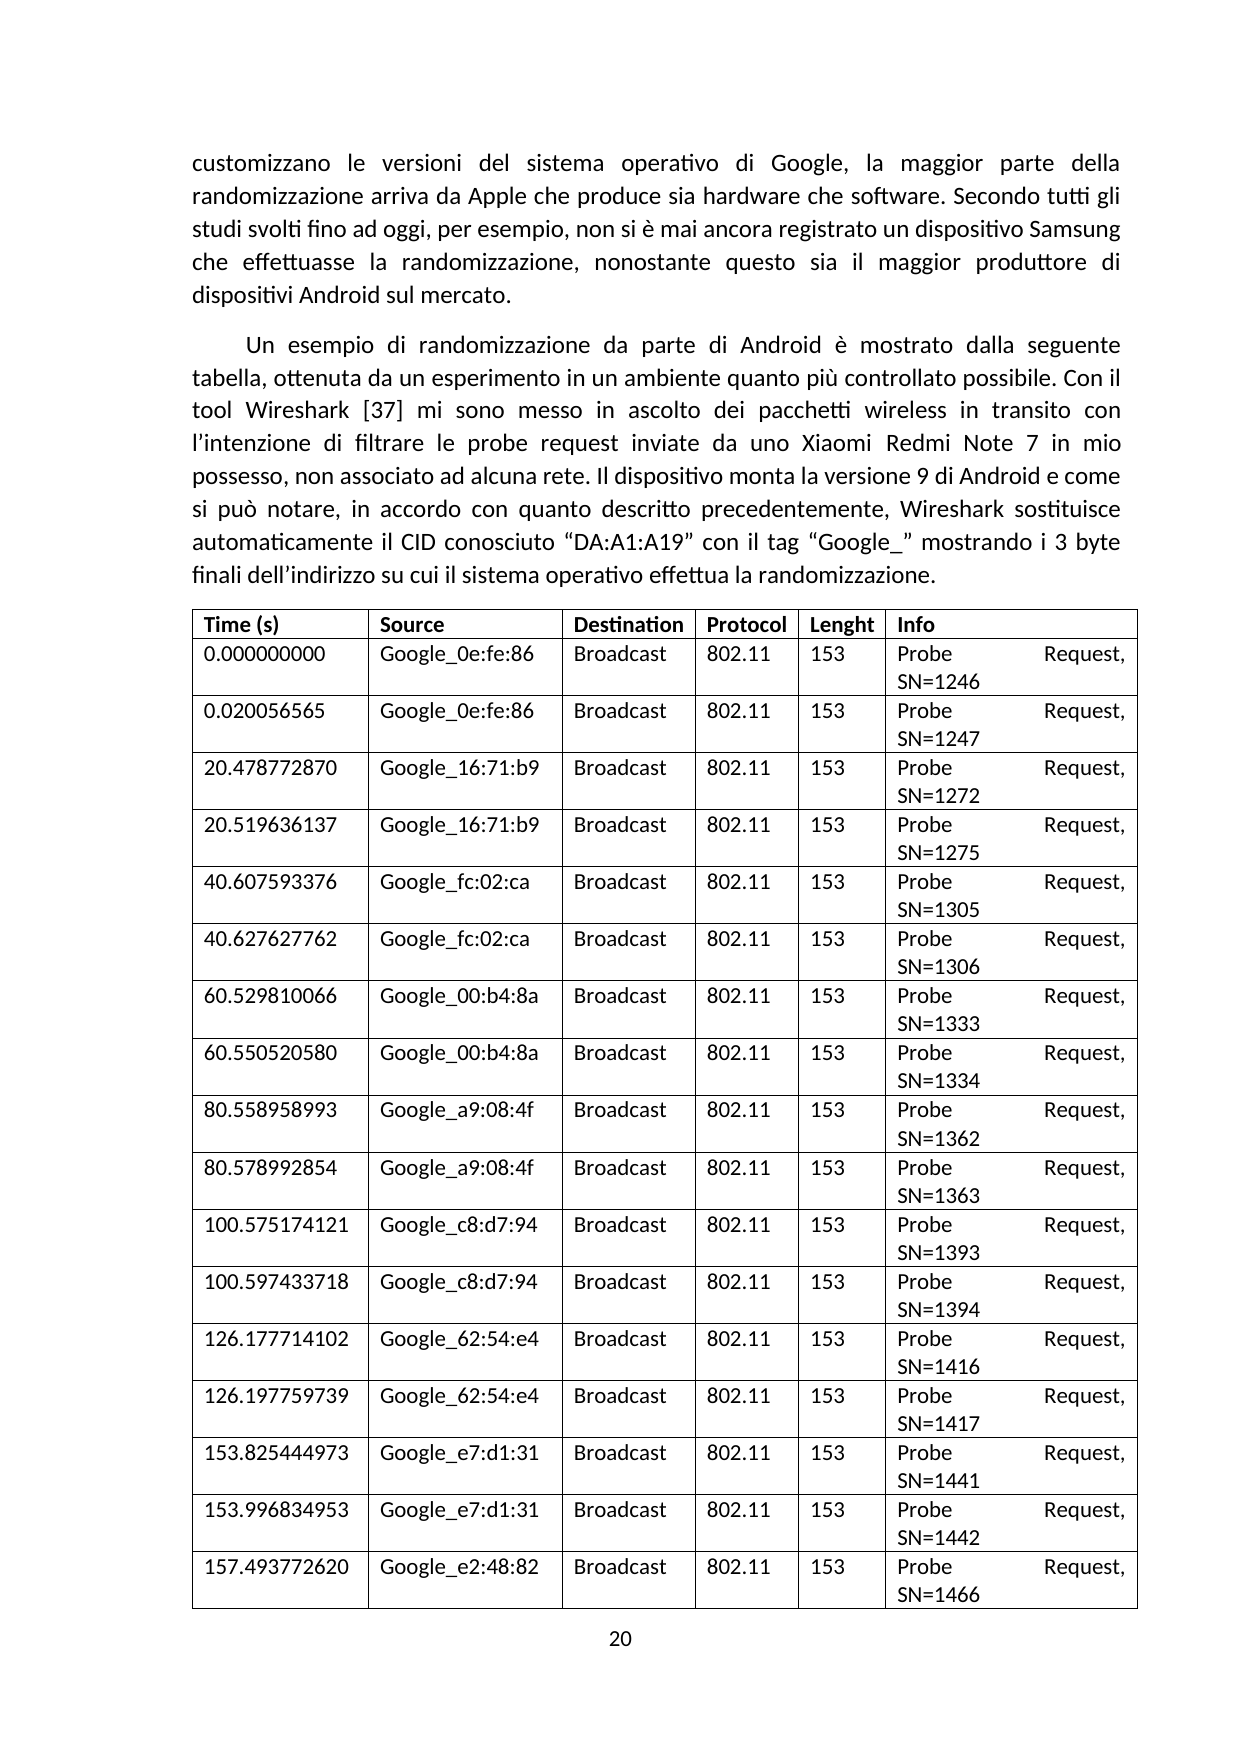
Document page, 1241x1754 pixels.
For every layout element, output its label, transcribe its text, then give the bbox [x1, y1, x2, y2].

table_cell Google_e2:48:82 [369, 1552, 562, 1608]
table_cell Broadcast [563, 810, 695, 866]
table_cell 153 [799, 1381, 885, 1437]
table_cell Probe Request, SN=1306 [886, 924, 1137, 980]
table_cell Google_a9:08:4f [369, 1153, 562, 1209]
table_header Info [886, 610, 1137, 638]
table_cell 153 [799, 867, 885, 923]
table_cell 802.11 [696, 1552, 798, 1608]
table_cell 802.11 [696, 1210, 798, 1266]
table_cell Broadcast [563, 1381, 695, 1437]
table_cell 153 [799, 1438, 885, 1494]
table_cell 100.597433718 [193, 1267, 368, 1323]
table_cell 153 [799, 696, 885, 752]
table_cell 153 [799, 1210, 885, 1266]
table_cell Google_c8:d7:94 [369, 1267, 562, 1323]
table_cell 802.11 [696, 1381, 798, 1437]
table_cell Google_62:54:e4 [369, 1381, 562, 1437]
text Un esempio di randomizzazione da parte di Android è mostrato dalla seguente tabella, ottenuta da un esperimento in un ambiente quanto più controllato possibile. Con il tool Wireshark mi sono messo in ascolto dei pacchetti wireless in transito con l’intenzione di filtrare le probe request inviate da uno Xiaomi Redmi Note 7 in mio possesso, non associato ad alcuna rete. Il dispositivo monta la versione 9 di Android e come si può notare, in accordo con quanto descritto precedentemente, Wireshark sostituisce automaticamente il CID conosciuto “DA:A1:A19” con il tag “Google_” mostrando i 3 byte finali dell’indirizzo su cui il sistema operativo effettua la randomizzazione. [192, 329, 1122, 590]
table_header Destination [563, 610, 695, 638]
table_cell 40.627627762 [193, 924, 368, 980]
table_cell Broadcast [563, 639, 695, 695]
table_cell Probe Request, SN=1362 [886, 1096, 1137, 1152]
table_cell Probe Request, SN=1247 [886, 696, 1137, 752]
table_cell 802.11 [696, 1096, 798, 1152]
table_cell Probe Request, SN=1394 [886, 1267, 1137, 1323]
table_cell 153 [799, 1153, 885, 1209]
table_cell Google_a9:08:4f [369, 1096, 562, 1152]
table_cell 153 [799, 639, 885, 695]
table_cell Broadcast [563, 1495, 695, 1551]
table_cell Google_e7:d1:31 [369, 1495, 562, 1551]
table_cell Probe Request, SN=1246 [886, 639, 1137, 695]
table_cell Google_16:71:b9 [369, 753, 562, 809]
table_cell 100.575174121 [193, 1210, 368, 1266]
table_cell 153 [799, 753, 885, 809]
table_cell 153 [799, 810, 885, 866]
table_cell 802.11 [696, 867, 798, 923]
table_cell 153 [799, 924, 885, 980]
table_cell Probe Request, SN=1393 [886, 1210, 1137, 1266]
table_cell Broadcast [563, 1438, 695, 1494]
table_cell 802.11 [696, 1438, 798, 1494]
table_cell 60.550520580 [193, 1039, 368, 1094]
table_cell Broadcast [563, 753, 695, 809]
table_cell Probe Request, SN=1275 [886, 810, 1137, 866]
table_cell Google_fc:02:ca [369, 924, 562, 980]
table_cell Probe Request, SN=1305 [886, 867, 1137, 923]
table_cell 802.11 [696, 639, 798, 695]
table_cell 153 [799, 1267, 885, 1323]
table_cell 153 [799, 981, 885, 1037]
table_cell Probe Request, SN=1333 [886, 981, 1137, 1037]
table_cell Broadcast [563, 1039, 695, 1094]
table_cell 157.493772620 [193, 1552, 368, 1608]
table_cell Google_e7:d1:31 [369, 1438, 562, 1494]
table_cell Broadcast [563, 1210, 695, 1266]
table_cell 40.607593376 [193, 867, 368, 923]
table_cell Probe Request, SN=1466 [886, 1552, 1137, 1608]
table_cell 126.197759739 [193, 1381, 368, 1437]
table_cell Broadcast [563, 1267, 695, 1323]
table_cell 0.020056565 [193, 696, 368, 752]
table_cell 20.478772870 [193, 753, 368, 809]
table_header Time (s) [193, 610, 368, 638]
table_cell Broadcast [563, 924, 695, 980]
table_cell 153 [799, 1324, 885, 1380]
table_cell 0.000000000 [193, 639, 368, 695]
table_cell Probe Request, SN=1441 [886, 1438, 1137, 1494]
table_cell Google_00:b4:8a [369, 1039, 562, 1094]
table_cell Broadcast [563, 981, 695, 1037]
table_cell Google_62:54:e4 [369, 1324, 562, 1380]
table_cell 80.558958993 [193, 1096, 368, 1152]
table_cell 802.11 [696, 810, 798, 866]
table_cell 153 [799, 1039, 885, 1094]
table_cell 802.11 [696, 1267, 798, 1323]
table_cell 802.11 [696, 981, 798, 1037]
table_header Source [369, 610, 562, 638]
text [192, 148, 1122, 310]
table_cell 153 [799, 1096, 885, 1152]
table_header Protocol [696, 610, 798, 638]
table_cell 153.825444973 [193, 1438, 368, 1494]
table_cell 802.11 [696, 753, 798, 809]
table_cell 126.177714102 [193, 1324, 368, 1380]
table_cell 802.11 [696, 696, 798, 752]
table_cell 60.529810066 [193, 981, 368, 1037]
table_cell Probe Request, SN=1416 [886, 1324, 1137, 1380]
table_cell 153 [799, 1552, 885, 1608]
table_cell 802.11 [696, 924, 798, 980]
table_cell 20.519636137 [193, 810, 368, 866]
table_cell Probe Request, SN=1334 [886, 1039, 1137, 1094]
table_cell Google_00:b4:8a [369, 981, 562, 1037]
table_cell 80.578992854 [193, 1153, 368, 1209]
table_cell Broadcast [563, 867, 695, 923]
table_cell Probe Request, SN=1272 [886, 753, 1137, 809]
table_cell Broadcast [563, 696, 695, 752]
table_cell 802.11 [696, 1324, 798, 1380]
table_cell Google_c8:d7:94 [369, 1210, 562, 1266]
table_cell Google_0e:fe:86 [369, 696, 562, 752]
table_cell Google_0e:fe:86 [369, 639, 562, 695]
table_cell Broadcast [563, 1552, 695, 1608]
table_cell 802.11 [696, 1039, 798, 1094]
table_cell 802.11 [696, 1153, 798, 1209]
table_cell 153 [799, 1495, 885, 1551]
table_cell Broadcast [563, 1153, 695, 1209]
table_cell 802.11 [696, 1495, 798, 1551]
table_cell Probe Request, SN=1442 [886, 1495, 1137, 1551]
table_cell Broadcast [563, 1324, 695, 1380]
table_cell Probe Request, SN=1363 [886, 1153, 1137, 1209]
table_header Lenght [799, 610, 885, 638]
table_cell Probe Request, SN=1417 [886, 1381, 1137, 1437]
table_cell 153.996834953 [193, 1495, 368, 1551]
table_cell Google_16:71:b9 [369, 810, 562, 866]
table_cell Google_fc:02:ca [369, 867, 562, 923]
table_cell Broadcast [563, 1096, 695, 1152]
